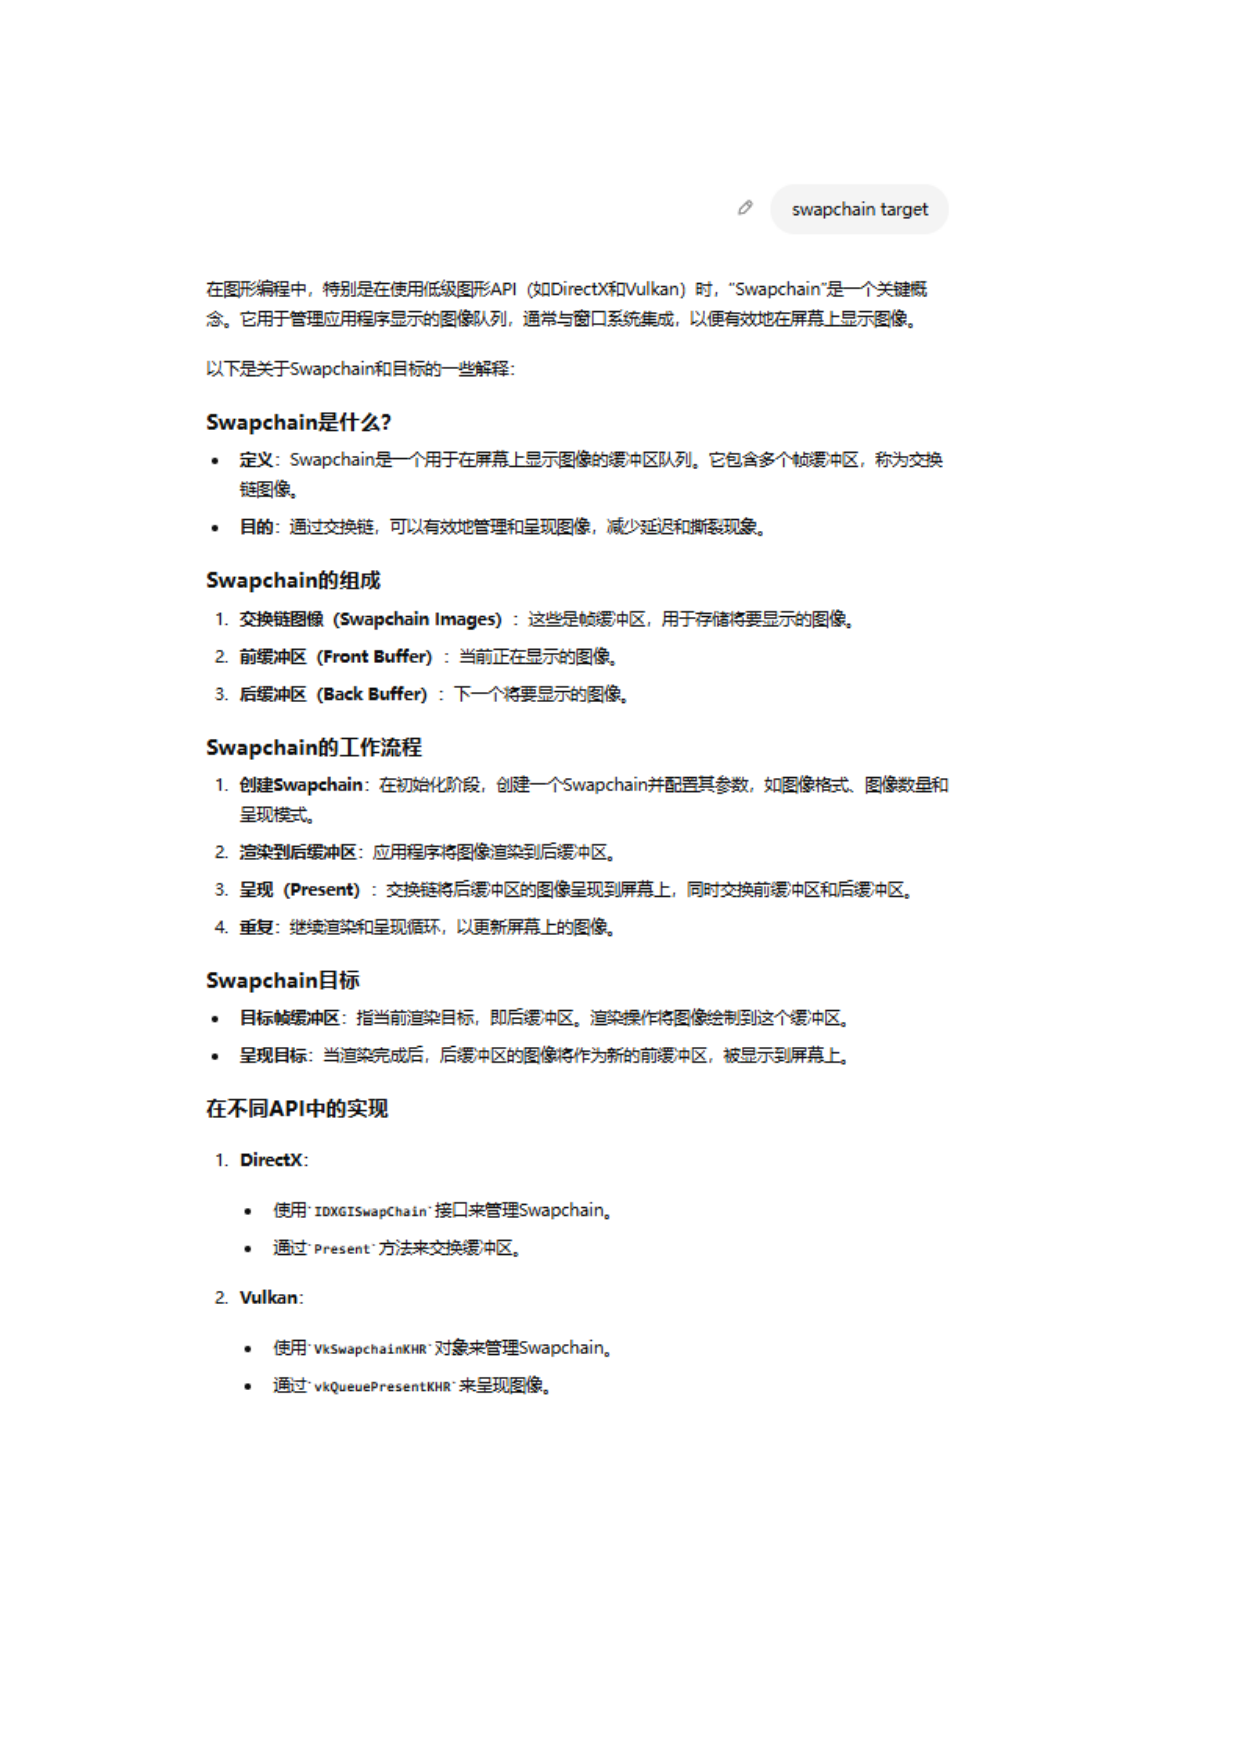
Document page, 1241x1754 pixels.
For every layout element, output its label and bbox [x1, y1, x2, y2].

picture [187, 162, 982, 1415]
